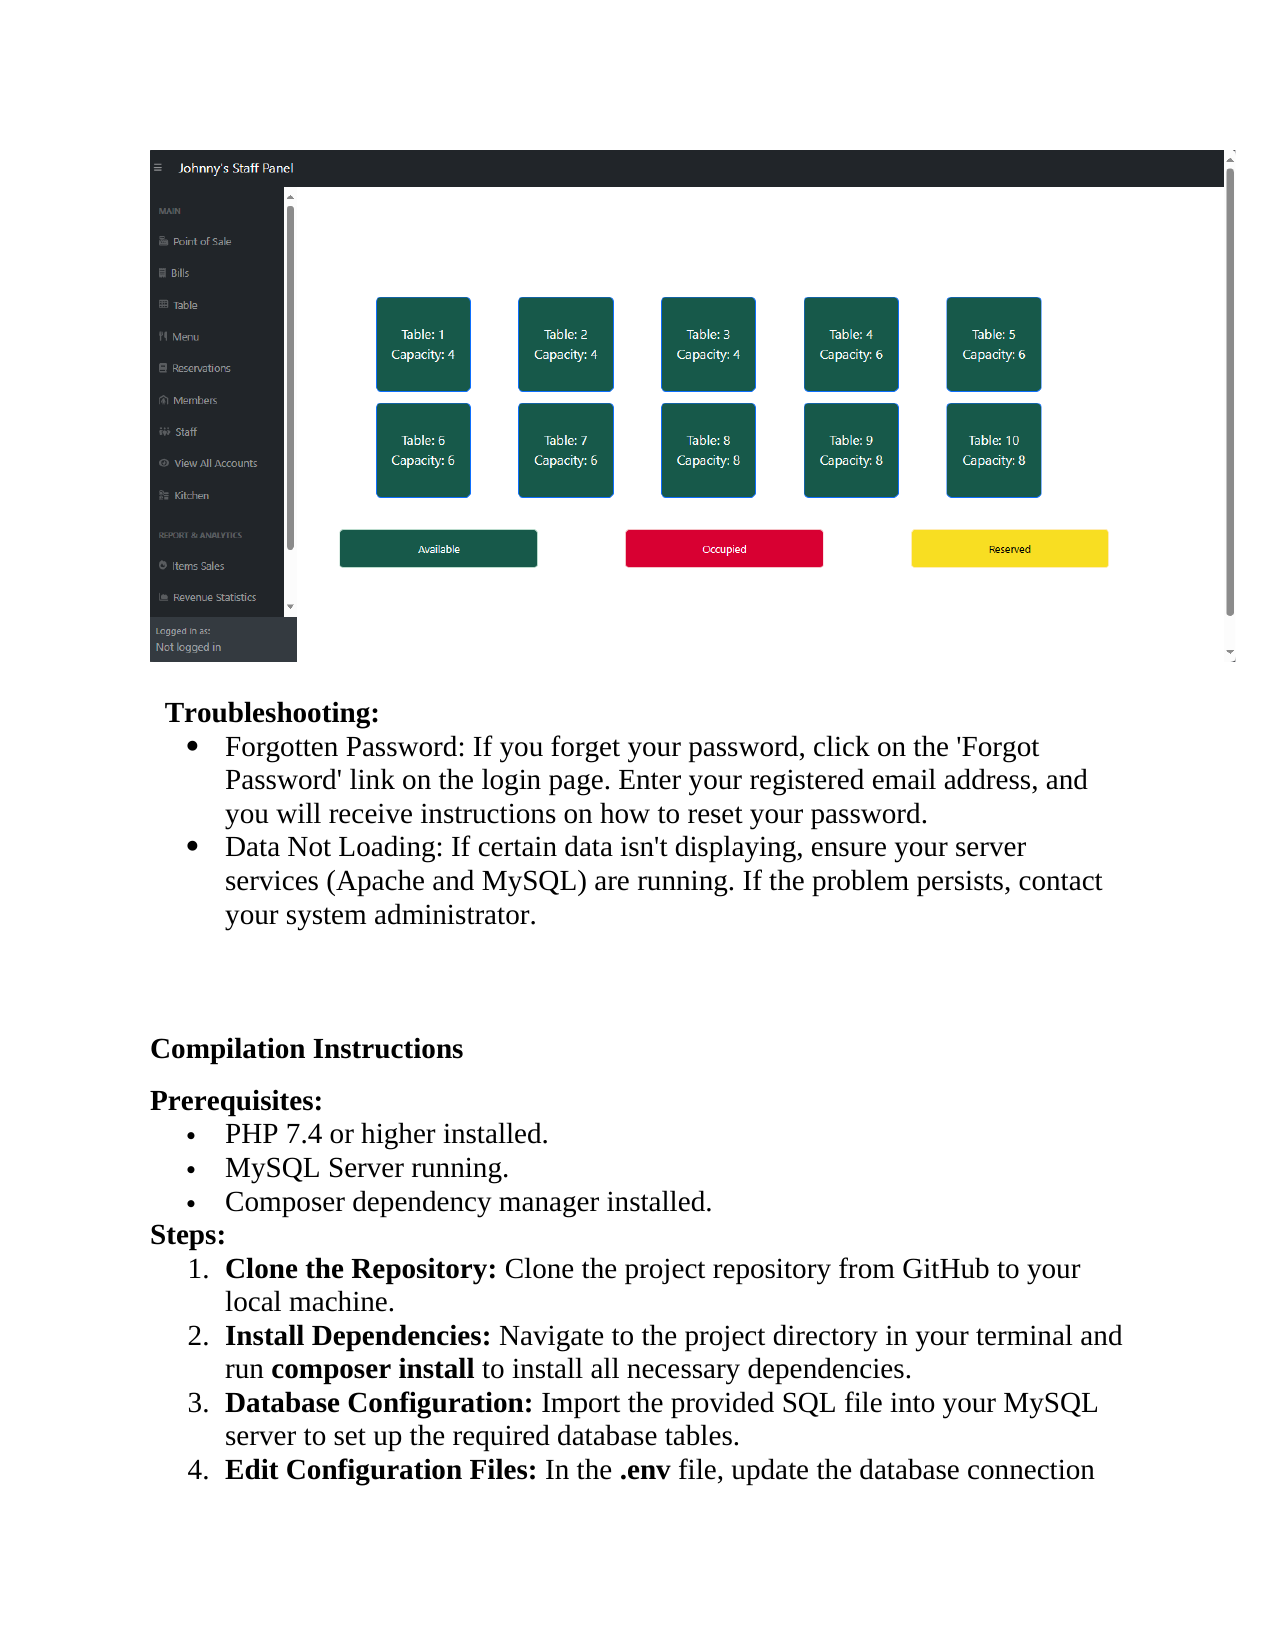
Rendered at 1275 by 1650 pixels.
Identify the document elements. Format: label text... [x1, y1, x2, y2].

list Composer dependency manager installed. [187, 1184, 1125, 1217]
list PHP 7.4 or higher installed. [187, 1117, 1125, 1150]
text Steps: [150, 1217, 1125, 1251]
text Prerequisites: [150, 1083, 1125, 1117]
list Install Dependencies: Navigate to the project directory in your terminal and run composer install to install all necessary dependencies. [187, 1318, 1125, 1385]
list Database Configuration: Import the provided SQL file into your MySQL server to set up the required database tables. [187, 1385, 1125, 1452]
list Data Not Loading: If certain data isn't displaying, ensure your server services (Apache and MySQL) are running. If the problem persists, contact your system administrator. [187, 829, 1125, 930]
picture [150, 150, 1236, 662]
list Forgotten Password: If you forget your password, click on the 'Forgot Password' link on the login page. Enter your registered email address, and you will receive instructions on how to reset your password. [187, 729, 1125, 829]
subtitle Compilation Instructions [150, 1031, 1125, 1064]
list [187, 1452, 1125, 1486]
list Clone the Repository: Clone the project repository from GitHub to your local machine. [187, 1251, 1125, 1318]
list MySQL Server running. [187, 1150, 1125, 1184]
subtitle Troubleshooting: [164, 695, 1125, 729]
